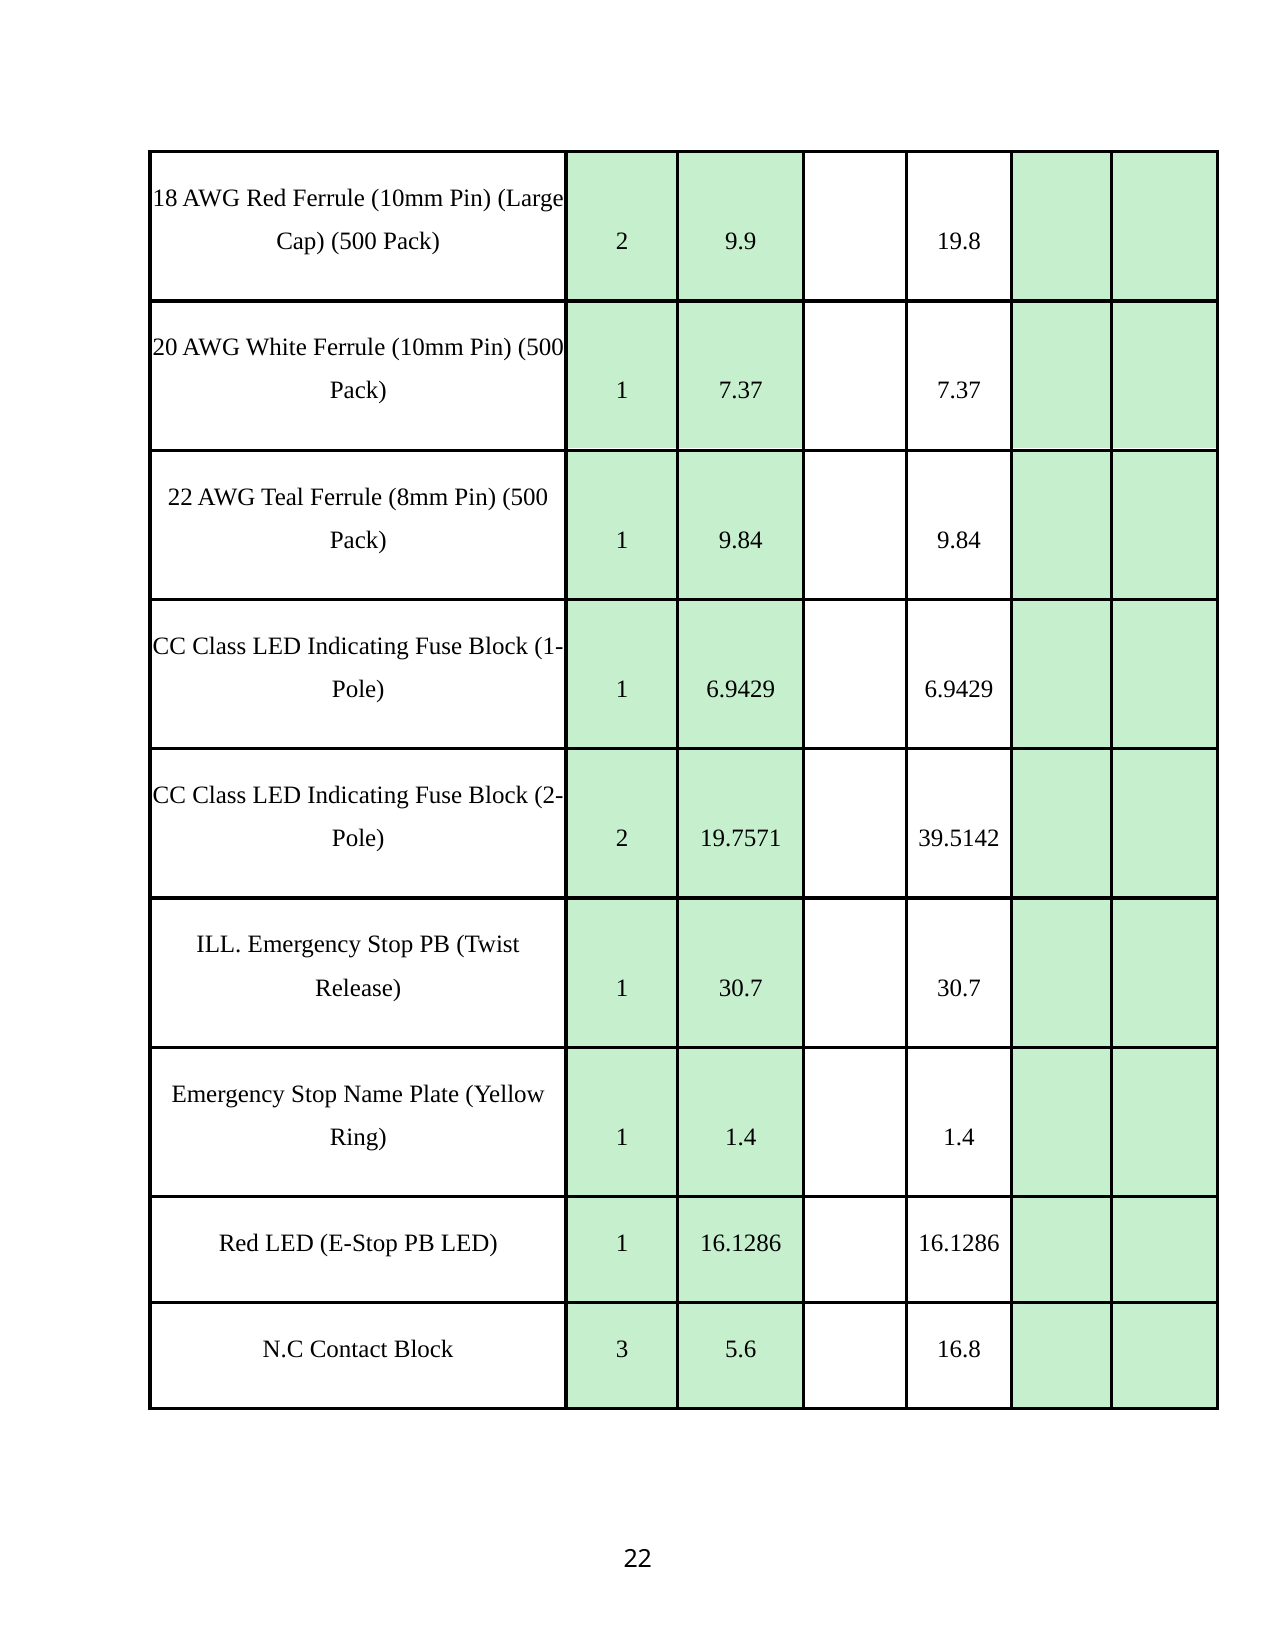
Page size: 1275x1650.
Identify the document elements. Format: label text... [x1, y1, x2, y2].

table_cell 2 [568, 750, 676, 896]
table_cell 3 [568, 1304, 676, 1407]
table_cell 2 [568, 153, 676, 299]
table_cell [1113, 1304, 1216, 1407]
table_cell [1113, 1049, 1216, 1195]
table_cell 1 [568, 452, 676, 598]
table_cell 39.5142 [908, 750, 1010, 896]
table_cell [1113, 601, 1216, 747]
table_cell [805, 452, 905, 598]
table_cell [1113, 153, 1216, 299]
table_cell 22 AWG Teal Ferrule (8mm Pin) (500 Pack) [152, 452, 564, 598]
table_cell 16.1286 [679, 1198, 802, 1301]
table_cell [1013, 1304, 1110, 1407]
table_cell [805, 900, 905, 1046]
table_cell 7.37 [679, 303, 802, 448]
table_cell [805, 1049, 905, 1195]
table_cell [1013, 452, 1110, 598]
table_cell 30.7 [679, 900, 802, 1046]
table_cell 16.1286 [908, 1198, 1010, 1301]
table_cell 1 [568, 1049, 676, 1195]
table_cell 30.7 [908, 900, 1010, 1046]
table_cell 16.8 [908, 1304, 1010, 1407]
table_cell [805, 1304, 905, 1407]
table_cell 19.7571 [679, 750, 802, 896]
table_cell 9.84 [679, 452, 802, 598]
table_cell 1 [568, 900, 676, 1046]
table_cell 18 AWG Red Ferrule (10mm Pin) (Large Cap) (500 Pack) [152, 153, 564, 299]
table_cell 1 [568, 303, 676, 448]
table_cell [805, 303, 905, 448]
table_cell [1013, 1198, 1110, 1301]
table_cell 5.6 [679, 1304, 802, 1407]
table_cell 6.9429 [679, 601, 802, 747]
table_cell [1113, 303, 1216, 448]
table_cell [805, 750, 905, 896]
table_cell [805, 1198, 905, 1301]
table_cell 1 [568, 1198, 676, 1301]
table_cell N.C Contact Block [152, 1304, 564, 1407]
table_cell ILL. Emergency Stop PB (Twist Release) [152, 900, 564, 1046]
table_cell [1113, 750, 1216, 896]
table_cell [1113, 452, 1216, 598]
table_cell [1113, 1198, 1216, 1301]
table_cell 19.8 [908, 153, 1010, 299]
table_cell [1013, 750, 1110, 896]
table_cell [1013, 153, 1110, 299]
table_cell 9.9 [679, 153, 802, 299]
table_cell 6.9429 [908, 601, 1010, 747]
table_cell 1.4 [679, 1049, 802, 1195]
table_cell Red LED (E-Stop PB LED) [152, 1198, 564, 1301]
table_cell [805, 601, 905, 747]
table_cell [1013, 900, 1110, 1046]
table_cell 7.37 [908, 303, 1010, 448]
table_cell Emergency Stop Name Plate (Yellow Ring) [152, 1049, 564, 1195]
table_cell 1.4 [908, 1049, 1010, 1195]
table_cell [1013, 1049, 1110, 1195]
table_cell 1 [568, 601, 676, 747]
table_cell [805, 153, 905, 299]
table_cell [1013, 303, 1110, 448]
table_cell CC Class LED Indicating Fuse Block (2-Pole) [152, 750, 564, 896]
table_cell 9.84 [908, 452, 1010, 598]
table_cell CC Class LED Indicating Fuse Block (1-Pole) [152, 601, 564, 747]
table_cell [1113, 900, 1216, 1046]
table_cell [1013, 601, 1110, 747]
table_cell 20 AWG White Ferrule (10mm Pin) (500 Pack) [152, 303, 564, 448]
